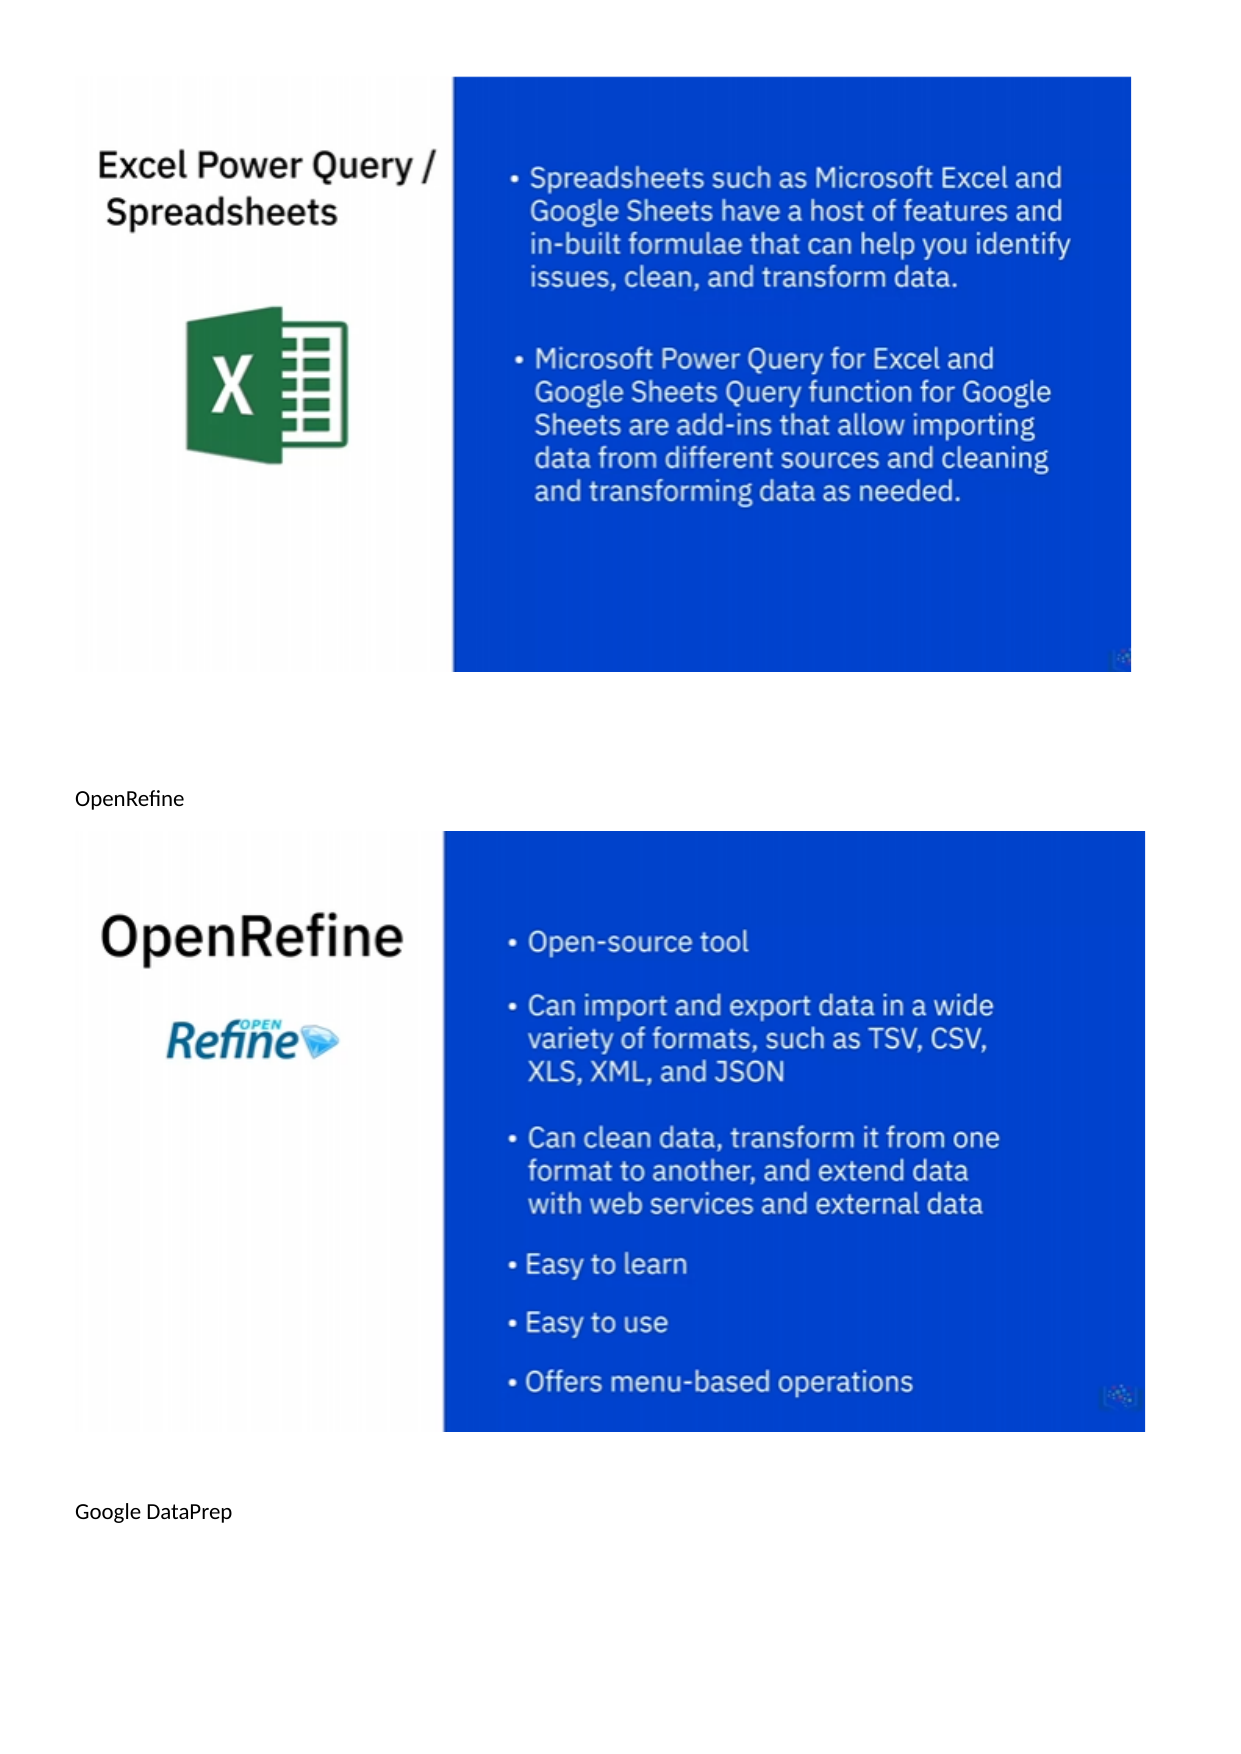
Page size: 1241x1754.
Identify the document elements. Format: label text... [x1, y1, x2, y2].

picture [75, 831, 1146, 1432]
text Google DataPrep [75, 1497, 1165, 1525]
text OpenRefine [75, 784, 1165, 812]
picture [75, 75, 1132, 672]
